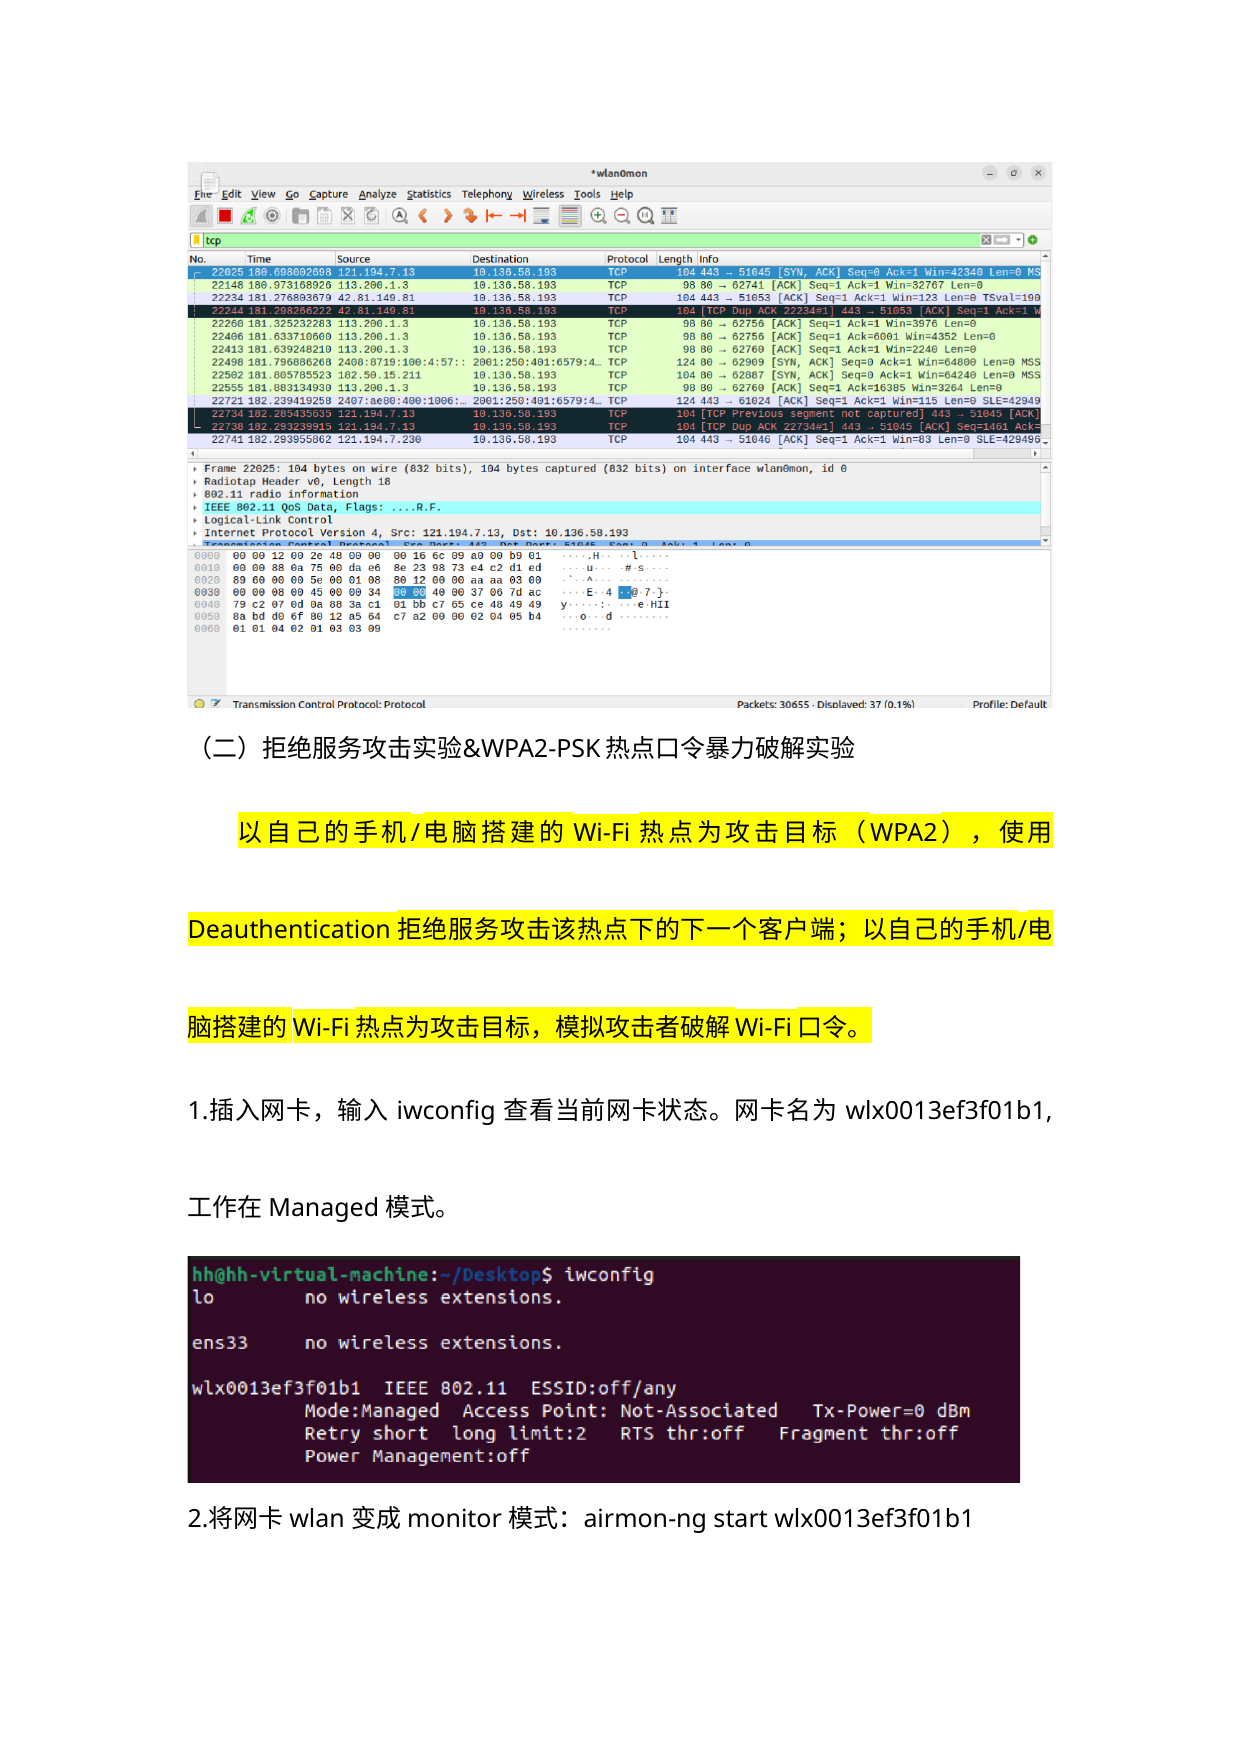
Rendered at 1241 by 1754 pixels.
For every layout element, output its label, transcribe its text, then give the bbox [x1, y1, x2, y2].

picture [187, 162, 1053, 708]
text 以自己的手机/电脑搭建的Wi-Fi热点为攻击目标（WPA2），使用Deauthentication拒绝服务攻击该热点下的下一个客户端；以自己的手机/电脑搭建的Wi-Fi热点为攻击目标，模拟攻击者破解Wi-Fi口令。 [187, 798, 1053, 1058]
text 1.插入网卡，输入 iwconfig 查看当前网卡状态。网卡名为 wlx0013ef3f01b1,工作在 Managed 模式。 [187, 1076, 1053, 1238]
text 2.将网卡 wlan 变成 monitor 模式：airmon-ng start wlx0013ef3f01b1 [187, 1484, 1053, 1549]
text （二）拒绝服务攻击实验&WPA2-PSK热点口令暴力破解实验 [187, 714, 1053, 779]
picture [187, 1256, 1021, 1483]
